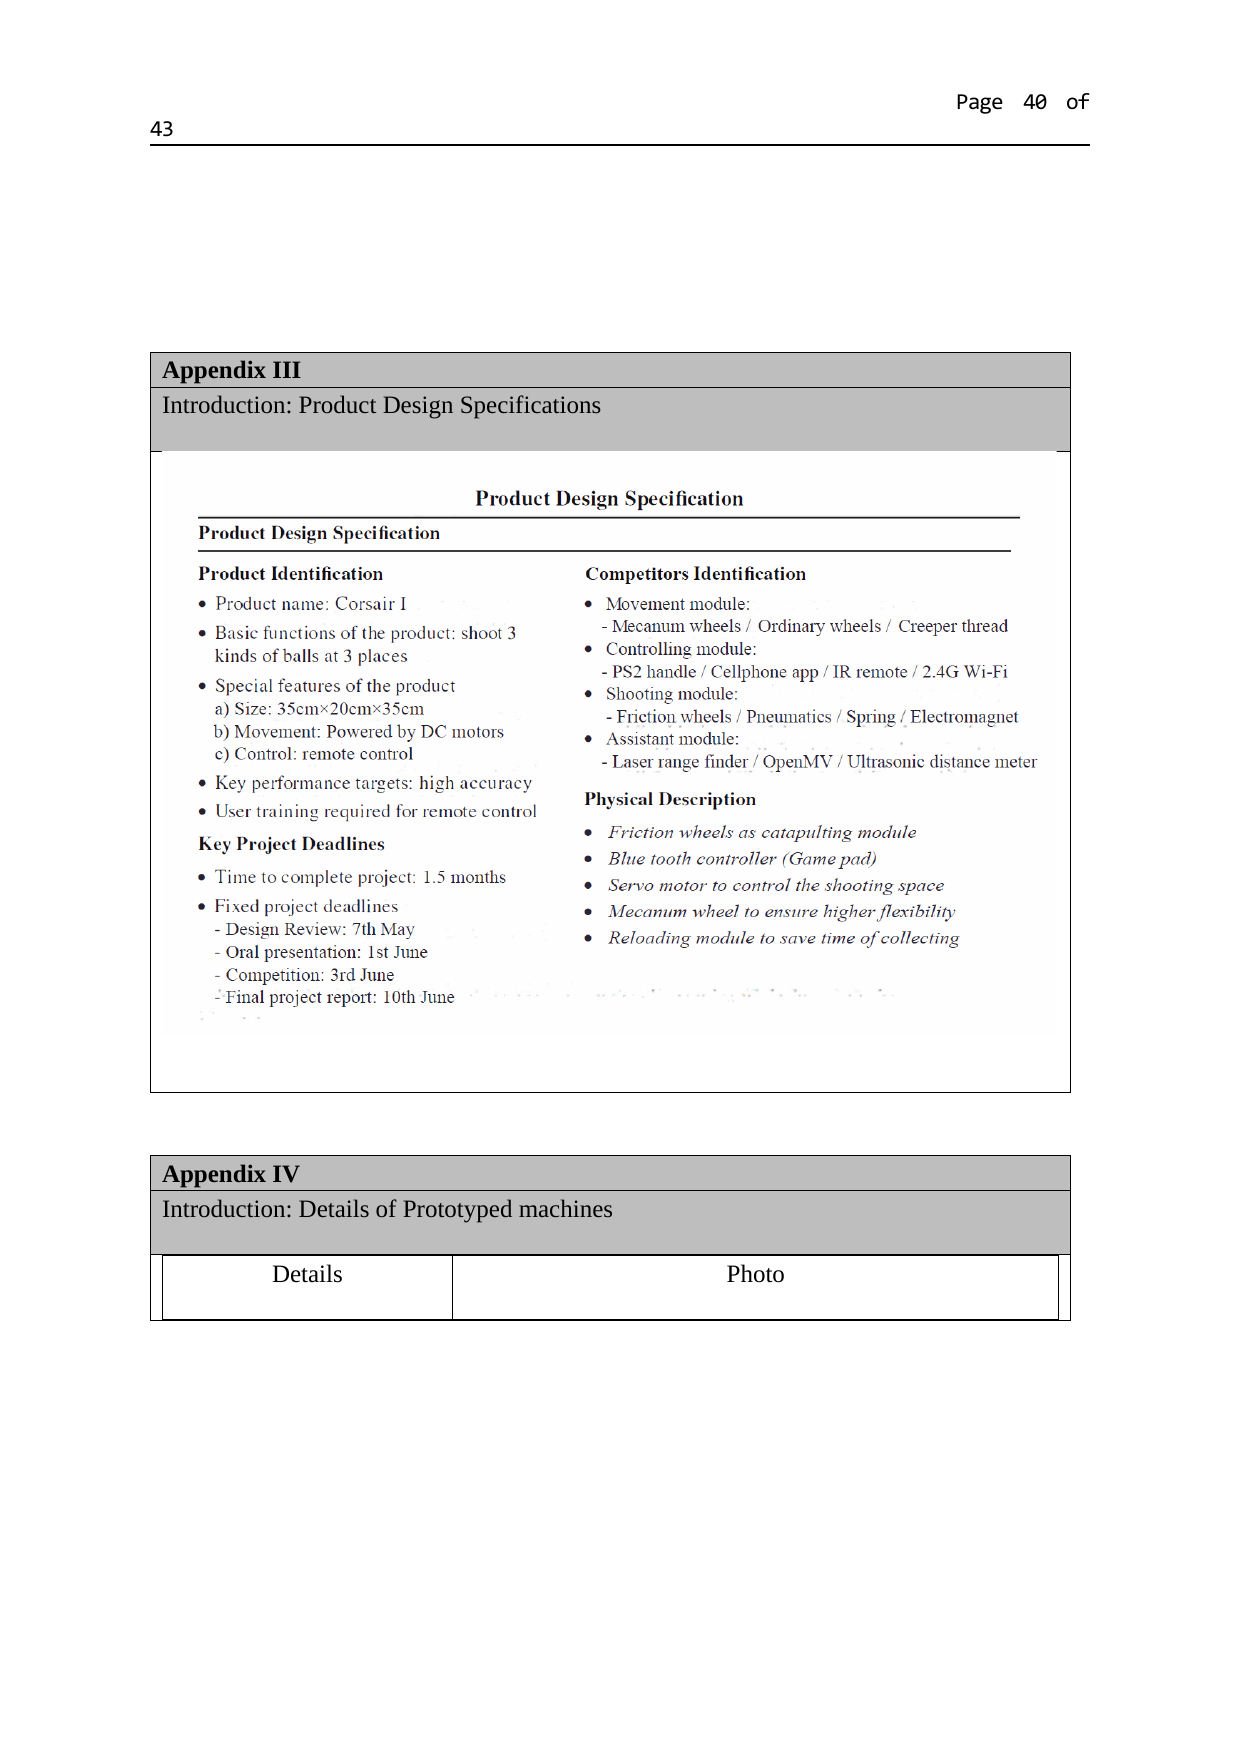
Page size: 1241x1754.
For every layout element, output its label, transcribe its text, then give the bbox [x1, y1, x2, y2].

table_cell [151, 452, 1070, 1092]
table_cell [453, 1256, 1058, 1319]
table_cell [1059, 1255, 1070, 1320]
table_cell Introduction: Details of Prototyped machines [151, 1191, 1070, 1254]
table_cell [163, 1256, 452, 1319]
picture [161, 451, 1057, 1036]
table_cell [151, 1255, 162, 1320]
table_header Appendix IV [151, 1156, 1070, 1190]
table_cell Introduction: Product Design Specifications [151, 388, 1070, 451]
table_header Appendix III [151, 353, 1070, 387]
